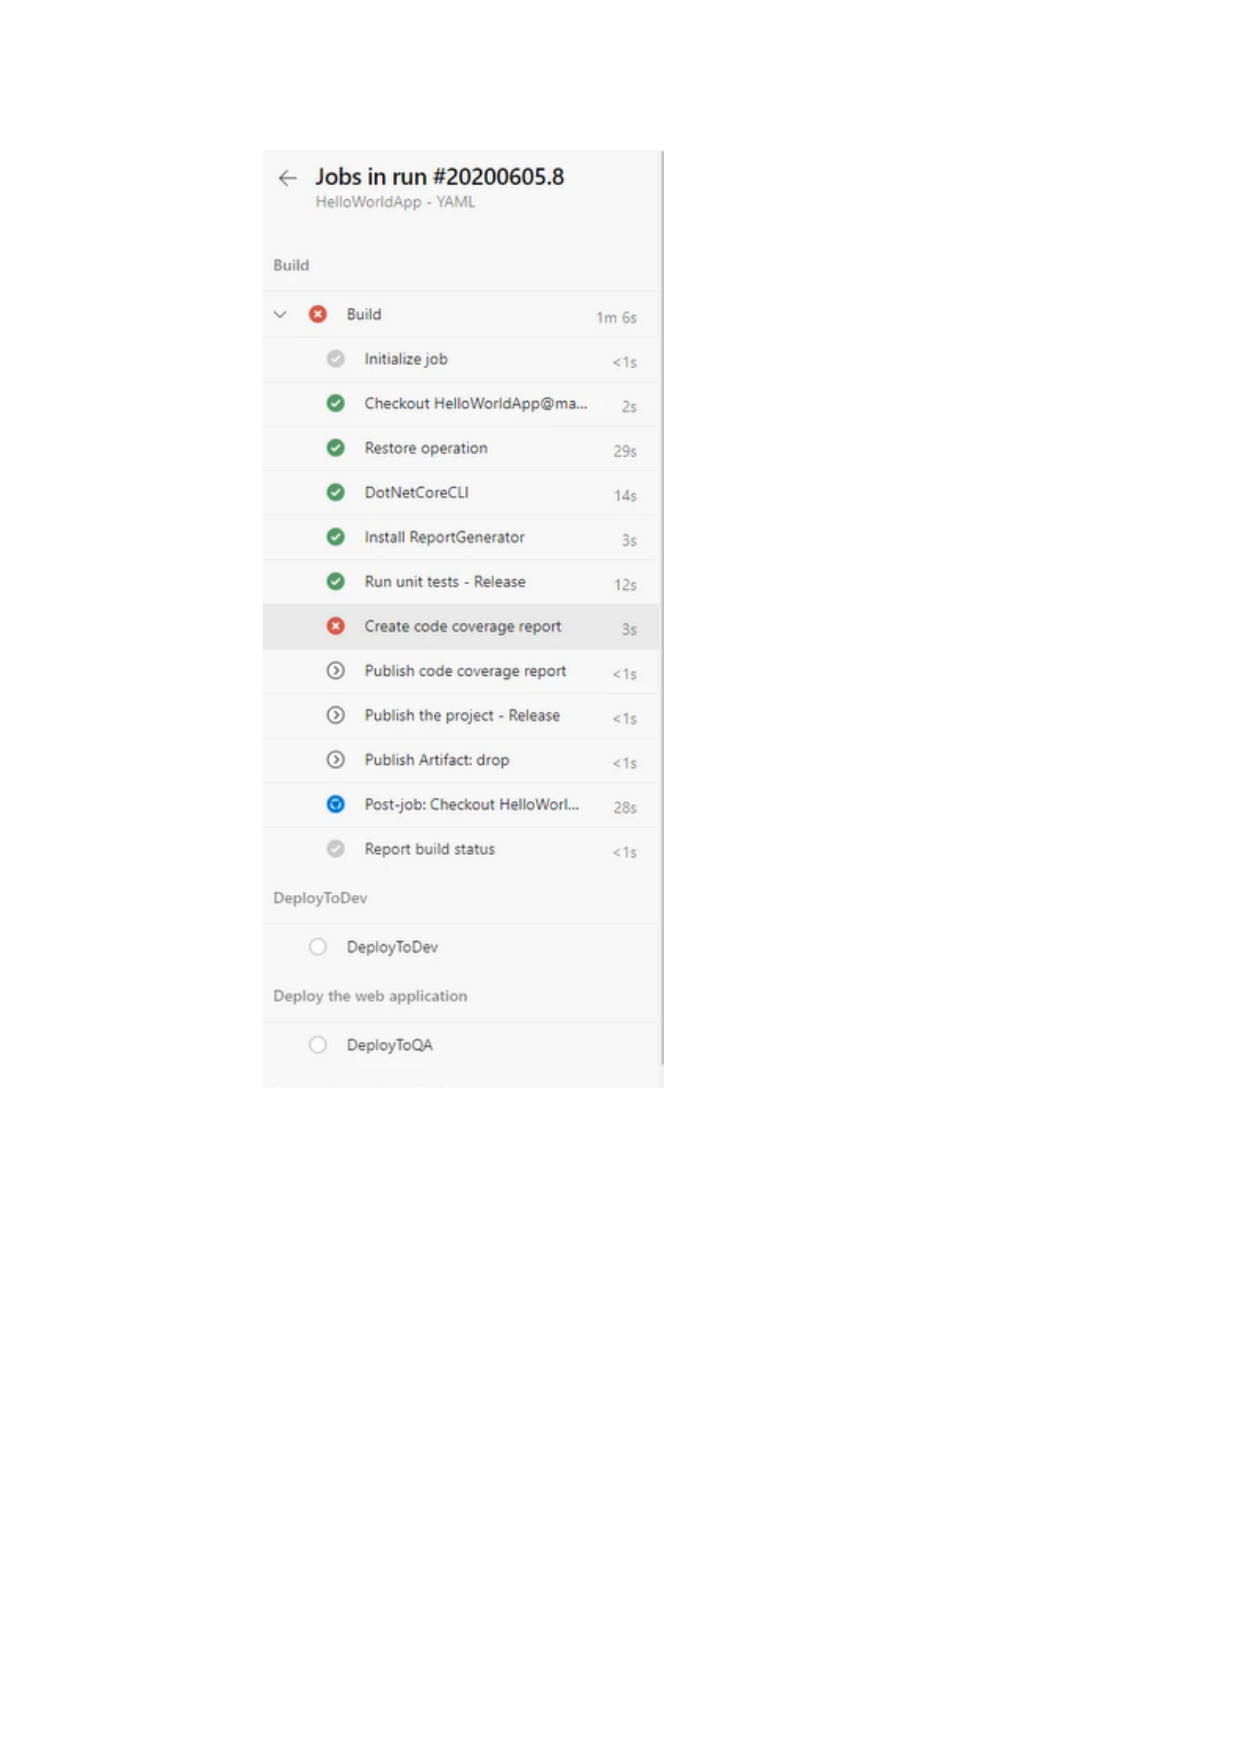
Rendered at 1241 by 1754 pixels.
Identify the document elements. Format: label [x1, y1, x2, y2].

picture [262, 150, 664, 1088]
